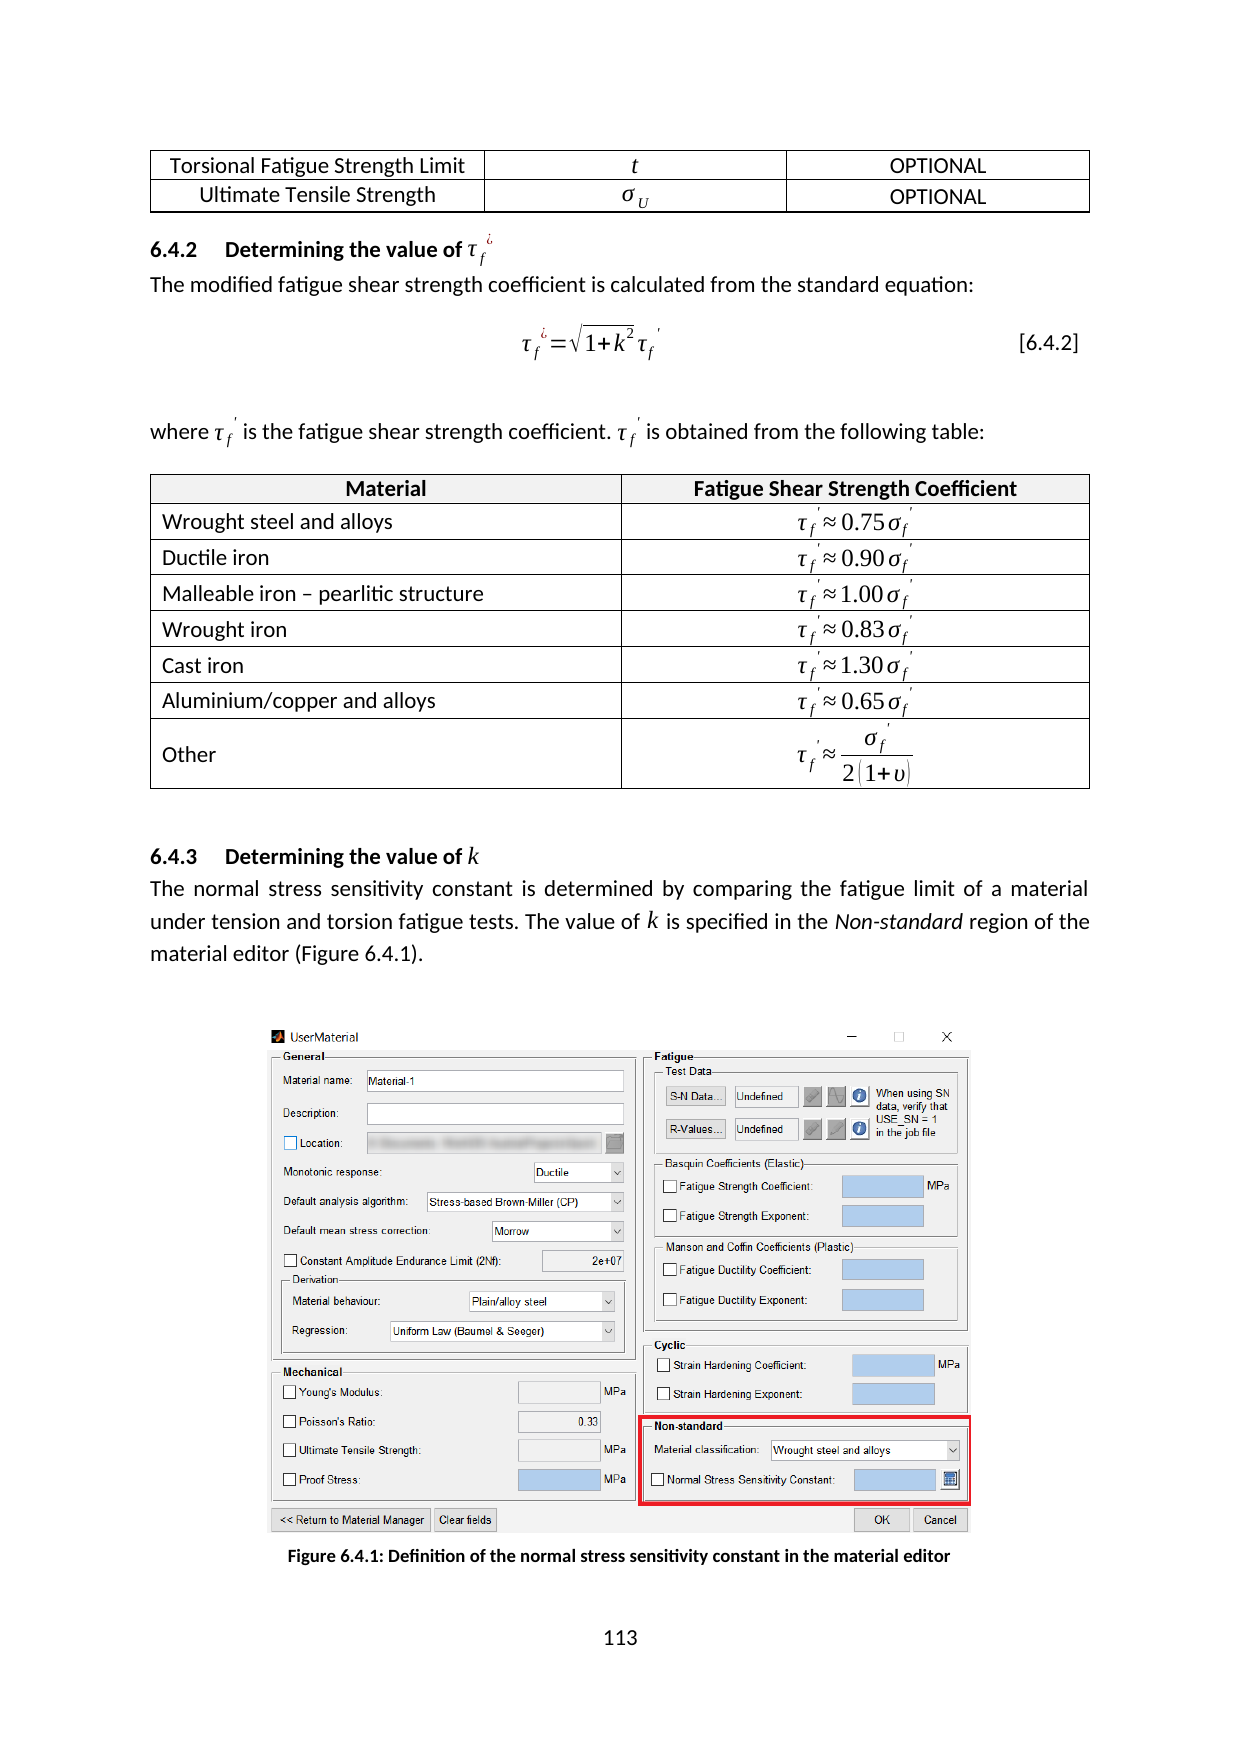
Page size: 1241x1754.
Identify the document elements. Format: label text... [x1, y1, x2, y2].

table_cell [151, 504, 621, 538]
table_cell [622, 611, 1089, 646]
subtitle 6.4.3 Determining the value of [150, 842, 1090, 870]
picture [267, 1024, 971, 1533]
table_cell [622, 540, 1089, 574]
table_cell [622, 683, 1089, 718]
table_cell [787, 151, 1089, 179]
text where is the fatigue shear strength coefficient. is obtained from the following table: [150, 413, 1090, 448]
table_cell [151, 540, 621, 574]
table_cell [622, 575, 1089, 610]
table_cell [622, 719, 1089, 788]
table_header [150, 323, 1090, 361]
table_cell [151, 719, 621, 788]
text The normal stress sensitivity constant is determined by comparing the fatigue limit of a material under tension and torsion fatigue tests. The value of is specified in the Non-standard region of the material editor (Figure 6.4.1). [150, 874, 1090, 967]
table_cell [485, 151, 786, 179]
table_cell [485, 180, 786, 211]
subtitle 6.4.2 Determining the value of [150, 233, 1090, 266]
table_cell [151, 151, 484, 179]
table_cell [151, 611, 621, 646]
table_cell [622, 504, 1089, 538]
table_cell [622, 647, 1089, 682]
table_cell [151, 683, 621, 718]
text The modified fatigue shear strength coefficient is calculated from the standard equation: [150, 270, 1090, 298]
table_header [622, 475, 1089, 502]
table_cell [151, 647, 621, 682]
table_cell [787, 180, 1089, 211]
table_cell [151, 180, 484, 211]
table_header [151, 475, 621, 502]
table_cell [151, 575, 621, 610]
